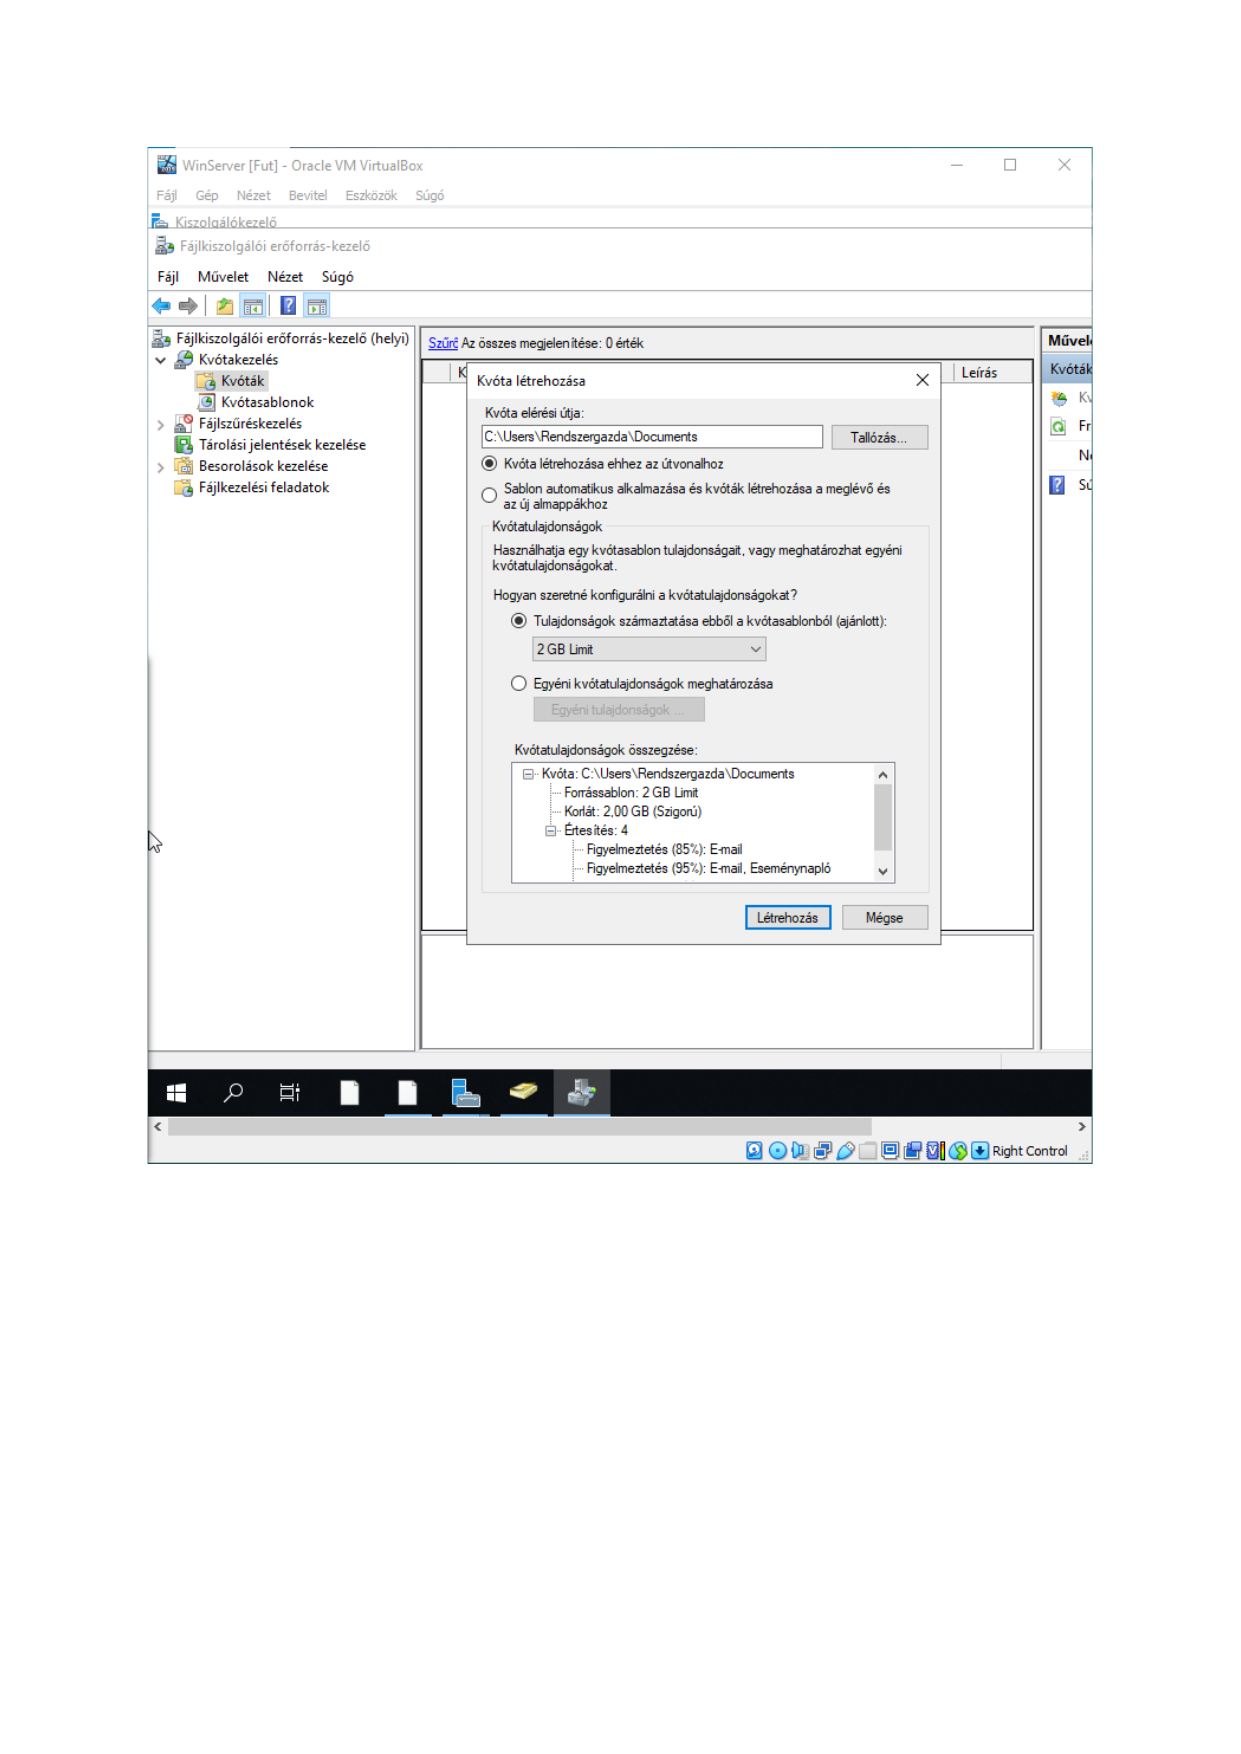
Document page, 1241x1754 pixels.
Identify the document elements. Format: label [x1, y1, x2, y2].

picture [147, 147, 1093, 1164]
